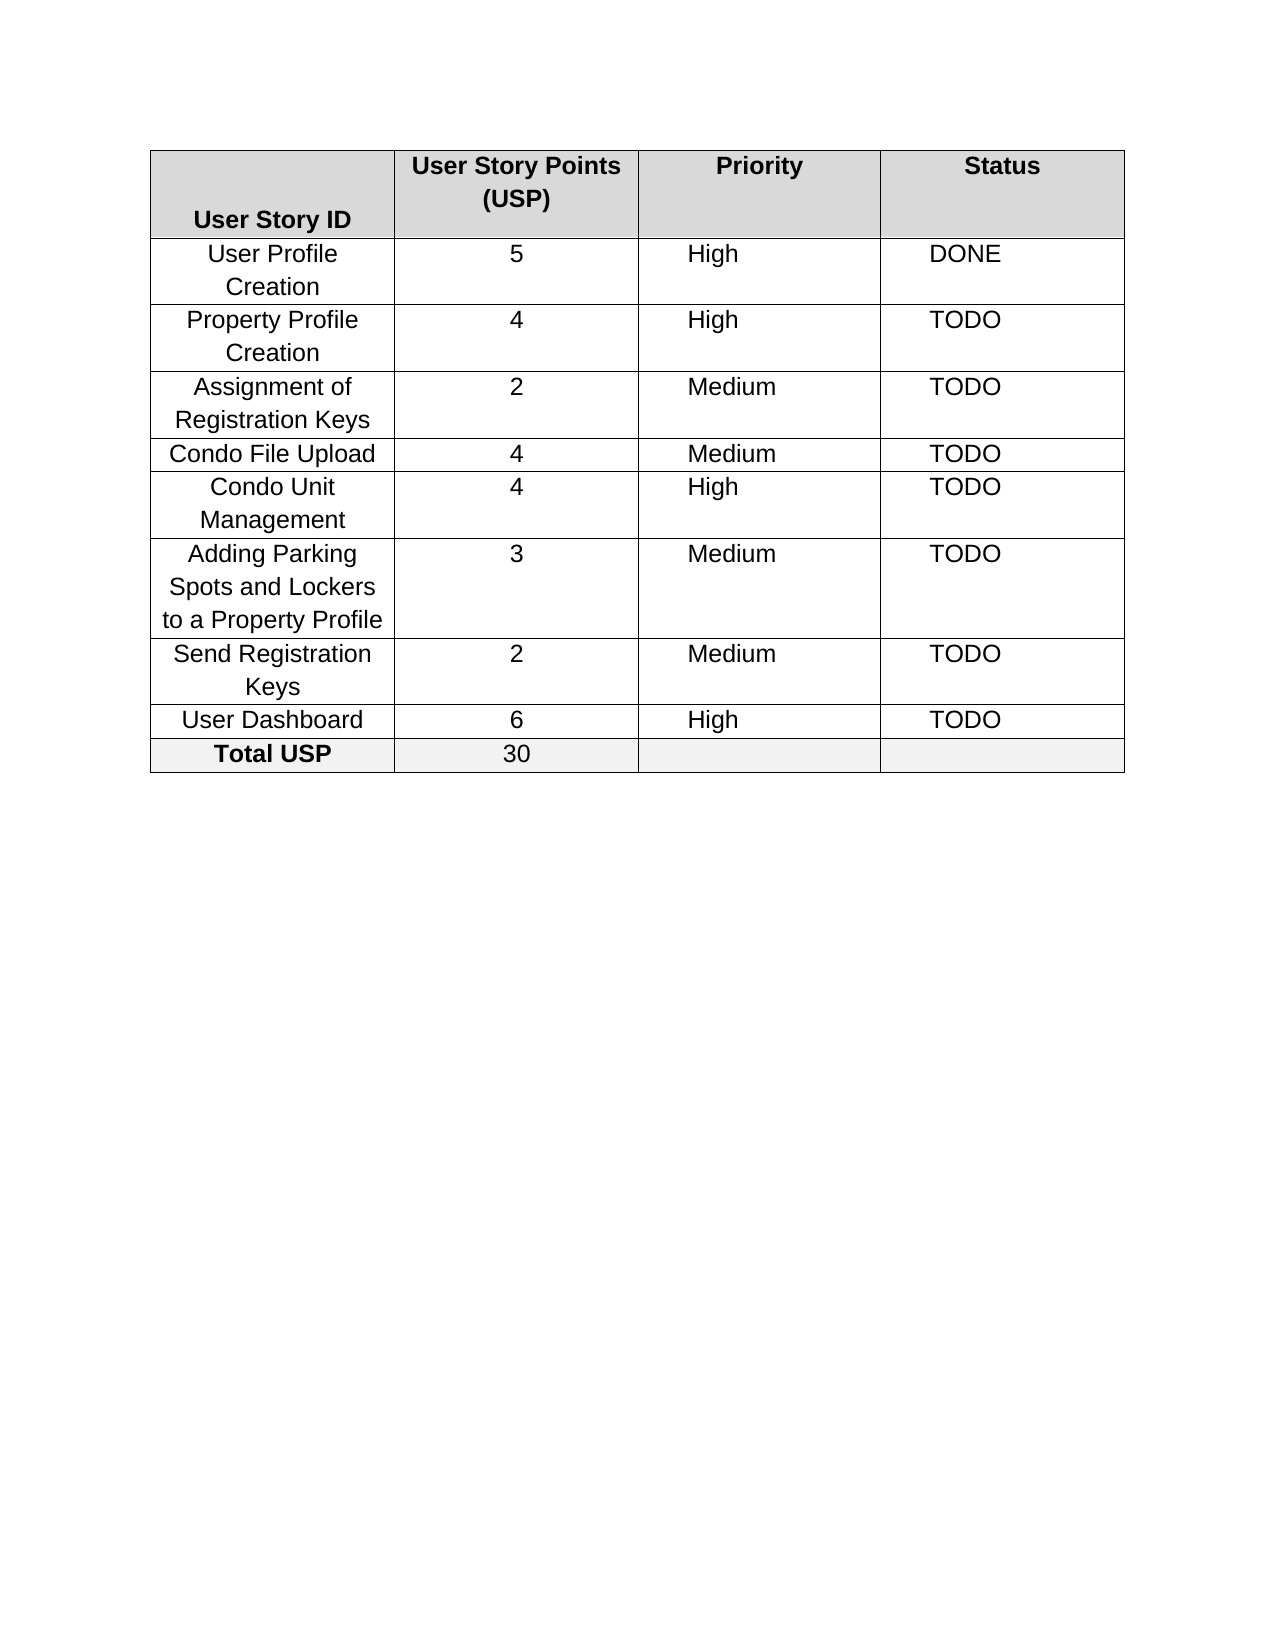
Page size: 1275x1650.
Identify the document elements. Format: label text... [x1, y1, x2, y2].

table_cell 4 [395, 439, 638, 471]
table_cell Medium [639, 539, 880, 637]
table_cell User Dashboard [151, 705, 394, 738]
table_cell Medium [639, 439, 880, 471]
table_cell User Profile Creation [151, 239, 394, 304]
table_cell 5 [395, 239, 638, 304]
table_cell Condo Unit Management [151, 472, 394, 538]
table_cell 4 [395, 305, 638, 371]
table_cell TODO [881, 305, 1124, 371]
table_cell TODO [881, 372, 1124, 437]
table_cell Property Profile Creation [151, 305, 394, 371]
table_cell Adding Parking Spots and Lockers to a Property Profile [151, 539, 394, 637]
table_cell 3 [395, 539, 638, 637]
table_cell Send Registration Keys [151, 639, 394, 704]
table_cell TODO [881, 472, 1124, 538]
table_cell 2 [395, 639, 638, 704]
table_cell 4 [395, 472, 638, 538]
table_cell High [639, 472, 880, 538]
table_cell Medium [639, 372, 880, 437]
table_header User Story ID [151, 151, 394, 237]
table_cell 30 [395, 739, 638, 772]
table_cell Condo File Upload [151, 439, 394, 471]
table_cell TODO [881, 705, 1124, 738]
table_header Status [881, 151, 1124, 237]
table_cell [881, 739, 1124, 772]
table_cell 2 [395, 372, 638, 437]
table_cell TODO [881, 639, 1124, 704]
table_cell TODO [881, 439, 1124, 471]
table_cell [639, 739, 880, 772]
table_header User Story Points (USP) [395, 151, 638, 237]
table_cell Assignment of Registration Keys [151, 372, 394, 437]
table_cell High [639, 305, 880, 371]
table_cell 6 [395, 705, 638, 738]
table_cell DONE [881, 239, 1124, 304]
table_cell TODO [881, 539, 1124, 637]
table_cell Medium [639, 639, 880, 704]
table_cell High [639, 705, 880, 738]
table_header Priority [639, 151, 880, 237]
table_cell High [639, 239, 880, 304]
table_cell Total USP [151, 739, 394, 772]
